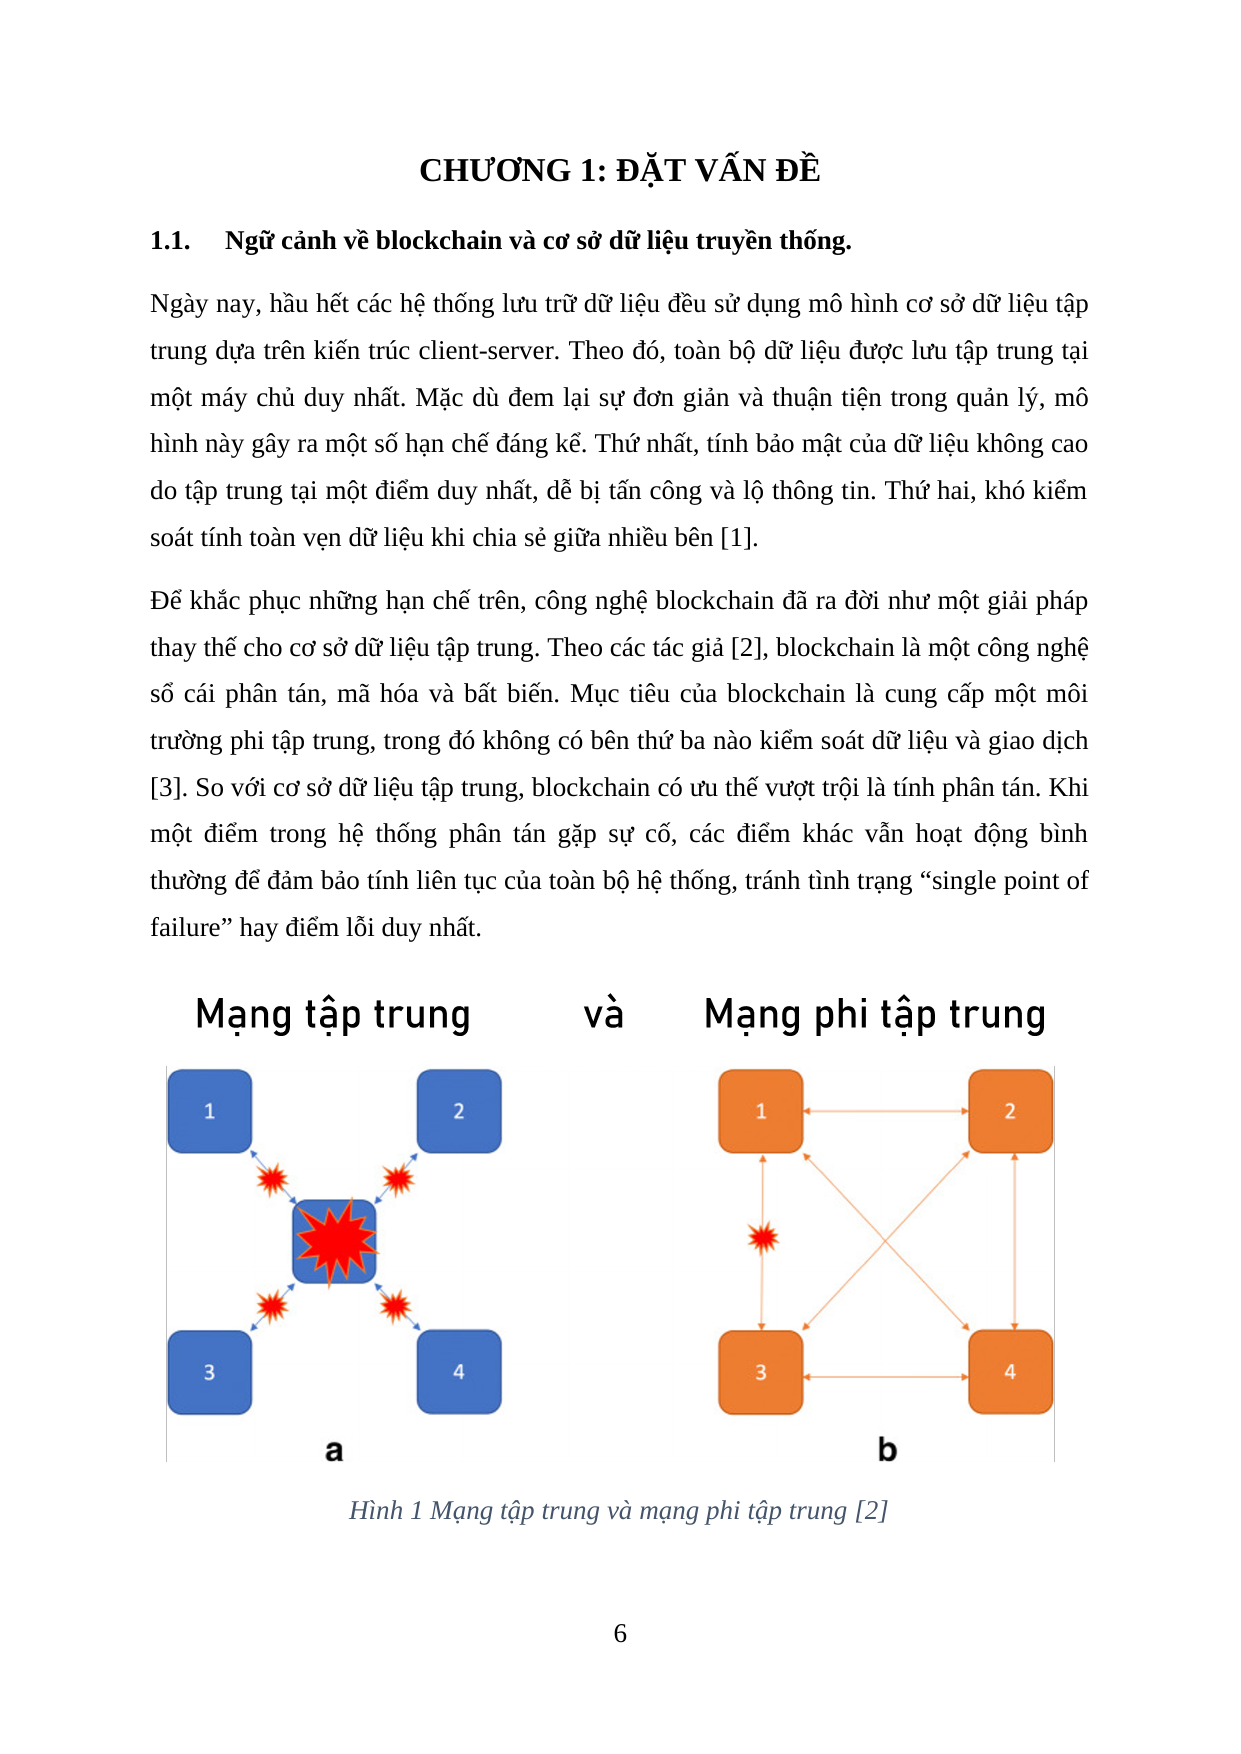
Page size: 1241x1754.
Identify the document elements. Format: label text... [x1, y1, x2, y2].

text Ngày nay, hầu hết các hệ thống lưu trữ dữ liệu đều sử dụng mô hình cơ sở dữ liệu tập trung dựa trên kiến trúc client-server. Theo đó, toàn bộ dữ liệu được lưu tập trung tại một máy chủ duy nhất. Mặc dù đem lại sự đơn giản và thuận tiện trong quản lý, mô hình này gây ra một số hạn chế đáng kể. Thứ nhất, tính bảo mật của dữ liệu không cao do tập trung tại một điểm duy nhất, dễ bị tấn công và lộ thông tin. Thứ hai, khó kiểm soát tính toàn vẹn dữ liệu khi chia sẻ giữa nhiều bên [1]. [150, 287, 1090, 552]
text CHƯƠNG 1: ĐẶT VẤN ĐỀ [150, 150, 1090, 188]
list Ngữ cảnh về blockchain và cơ sở dữ liệu truyền thống. [150, 224, 1090, 255]
text Hình 1 Mạng tập trung và mạng phi tập trung [2] [150, 1494, 1090, 1525]
picture [150, 974, 1091, 1462]
text Để khắc phục những hạn chế trên, công nghệ blockchain đã ra đời như một giải pháp thay thế cho cơ sở dữ liệu tập trung. Theo các tác giả [2], blockchain là một công nghệ sổ cái phân tán, mã hóa và bất biến. Mục tiêu của blockchain là cung cấp một môi trường phi tập trung, trong đó không có bên thứ ba nào kiểm soát dữ liệu và giao dịch [3]. So với cơ sở dữ liệu tập trung, blockchain có ưu thế vượt trội là tính phân tán. Khi một điểm trong hệ thống phân tán gặp sự cố, các điểm khác vẫn hoạt động bình thường để đảm bảo tính liên tục của toàn bộ hệ thống, tránh tình trạng “single point of failure” hay điểm lỗi duy nhất. [150, 584, 1090, 942]
